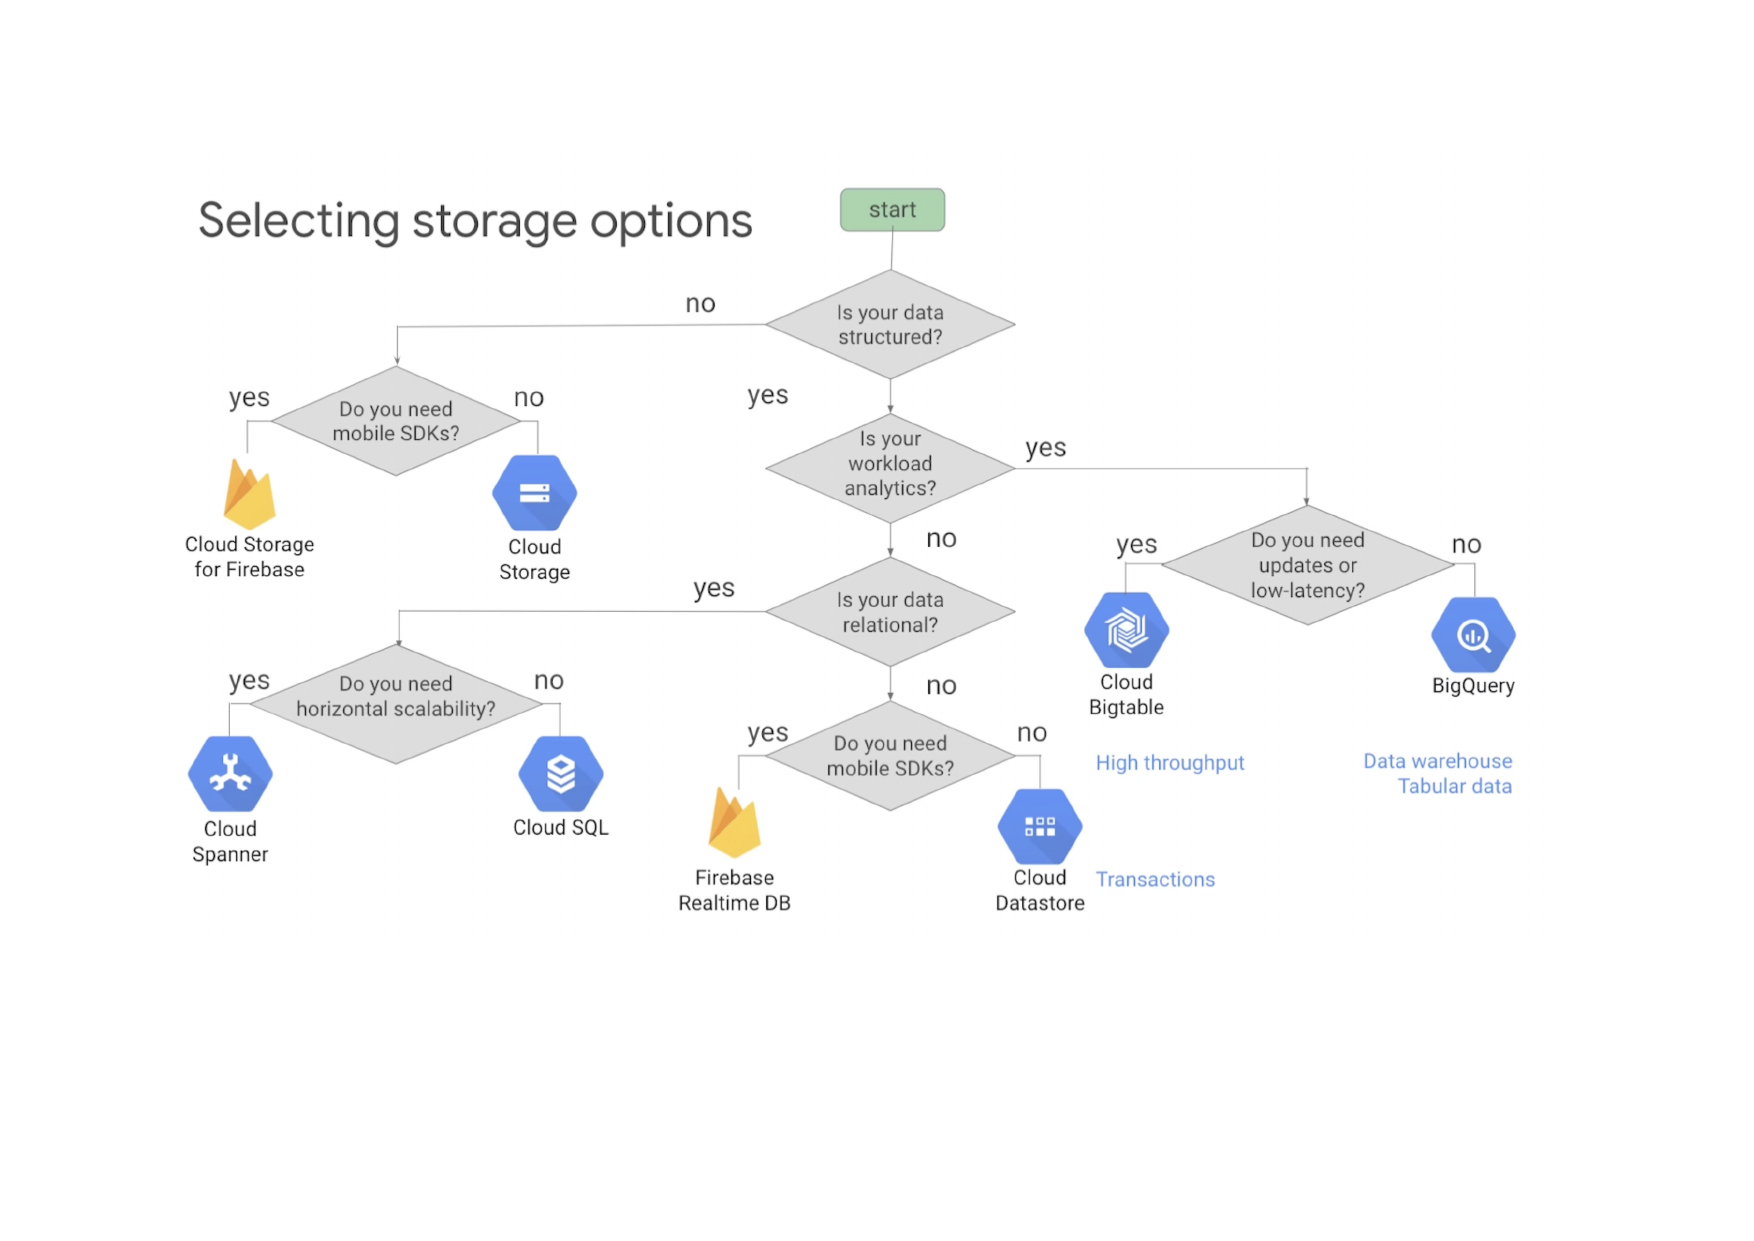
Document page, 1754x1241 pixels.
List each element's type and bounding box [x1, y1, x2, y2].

picture [150, 150, 1558, 942]
